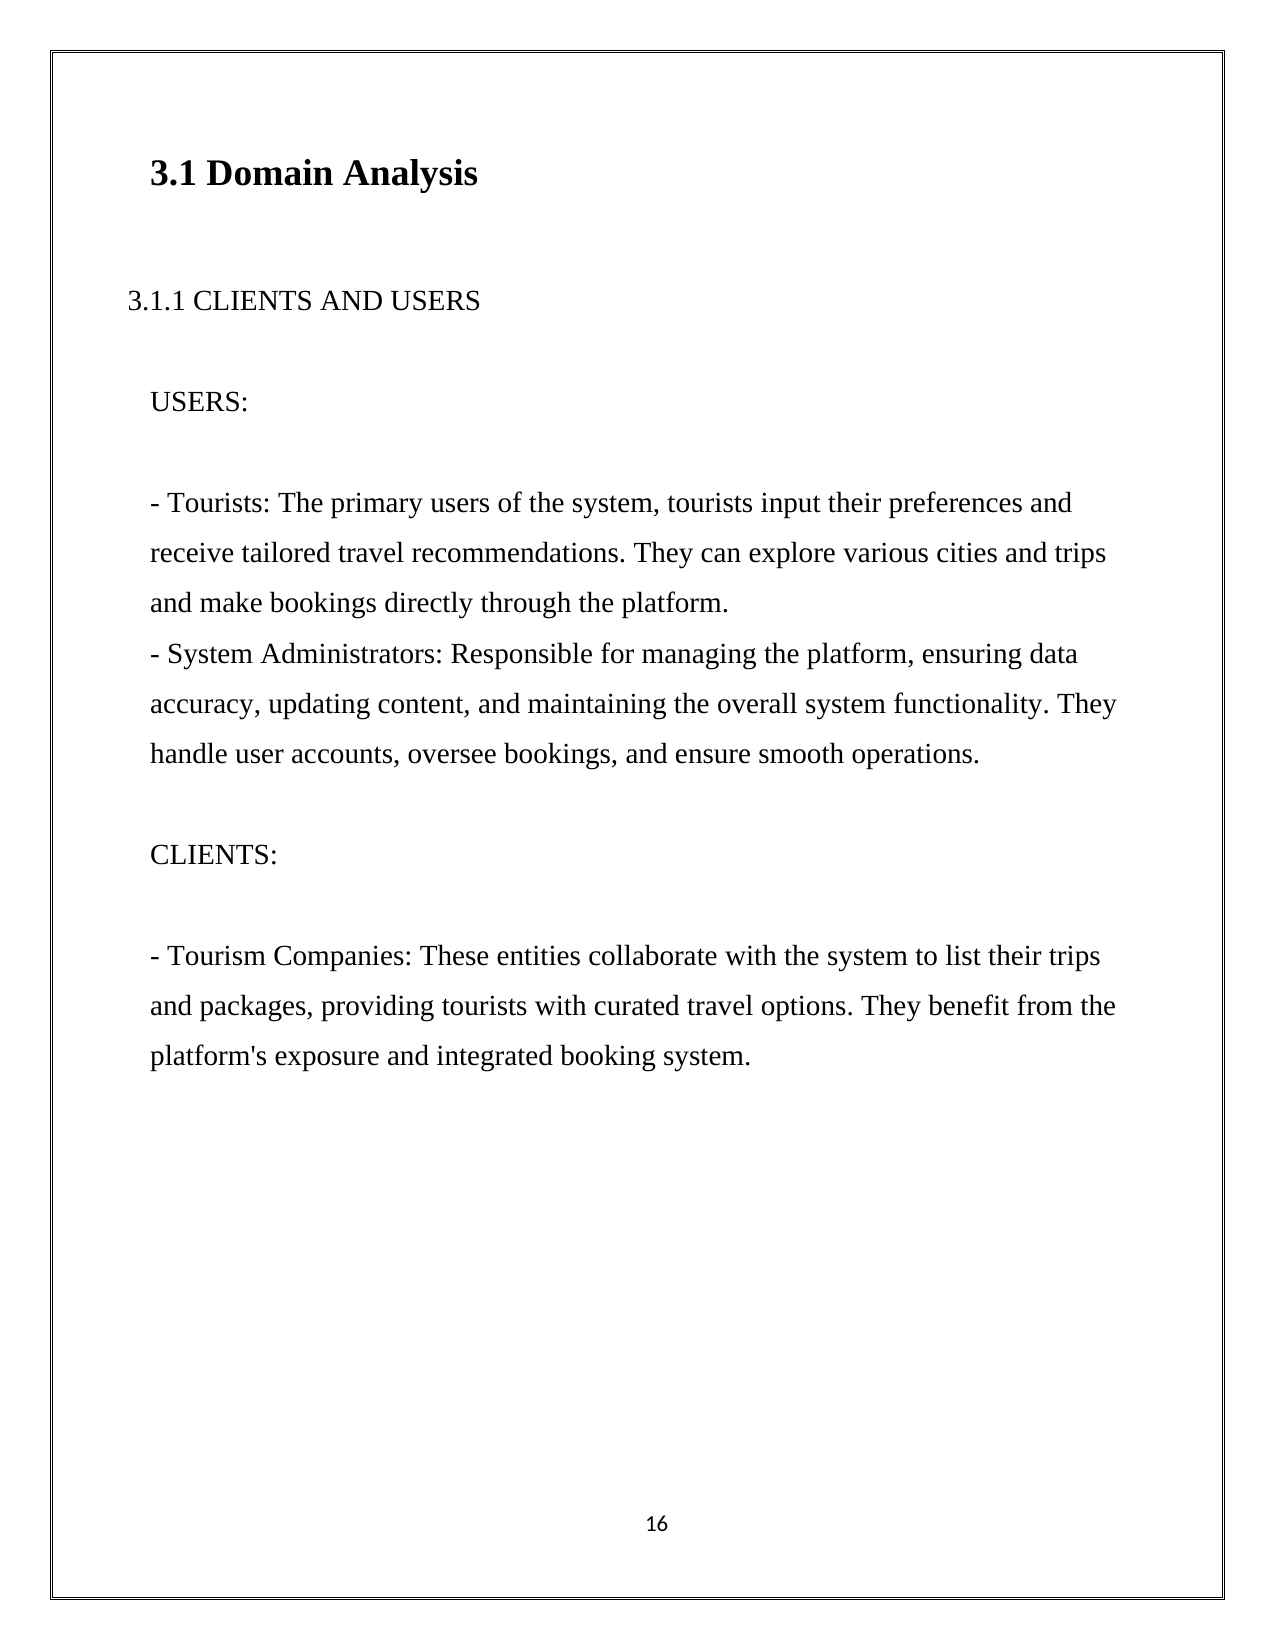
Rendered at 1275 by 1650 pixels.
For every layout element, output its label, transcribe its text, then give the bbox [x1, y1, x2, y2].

text - System Administrators: Responsible for managing the platform, ensuring data accuracy, updating content, and maintaining the overall system functionality. They handle user accounts, oversee bookings, and ensure smooth operations. [150, 636, 1125, 770]
text - Tourists: The primary users of the system, tourists input their preferences and receive tailored travel recommendations. They can explore various cities and trips and make bookings directly through the platform. [150, 485, 1125, 619]
text USERS: [150, 384, 1125, 418]
text CLIENTS: [150, 837, 1125, 871]
text 3.1 Domain Analysis [150, 150, 1125, 193]
text - Tourism Companies: These entities collaborate with the system to list their trips and packages, providing tourists with curated travel options. They benefit from the platform's exposure and integrated booking system. [150, 938, 1125, 1072]
subtitle 3.1.1 CLIENTS AND USERS [127, 283, 1125, 317]
